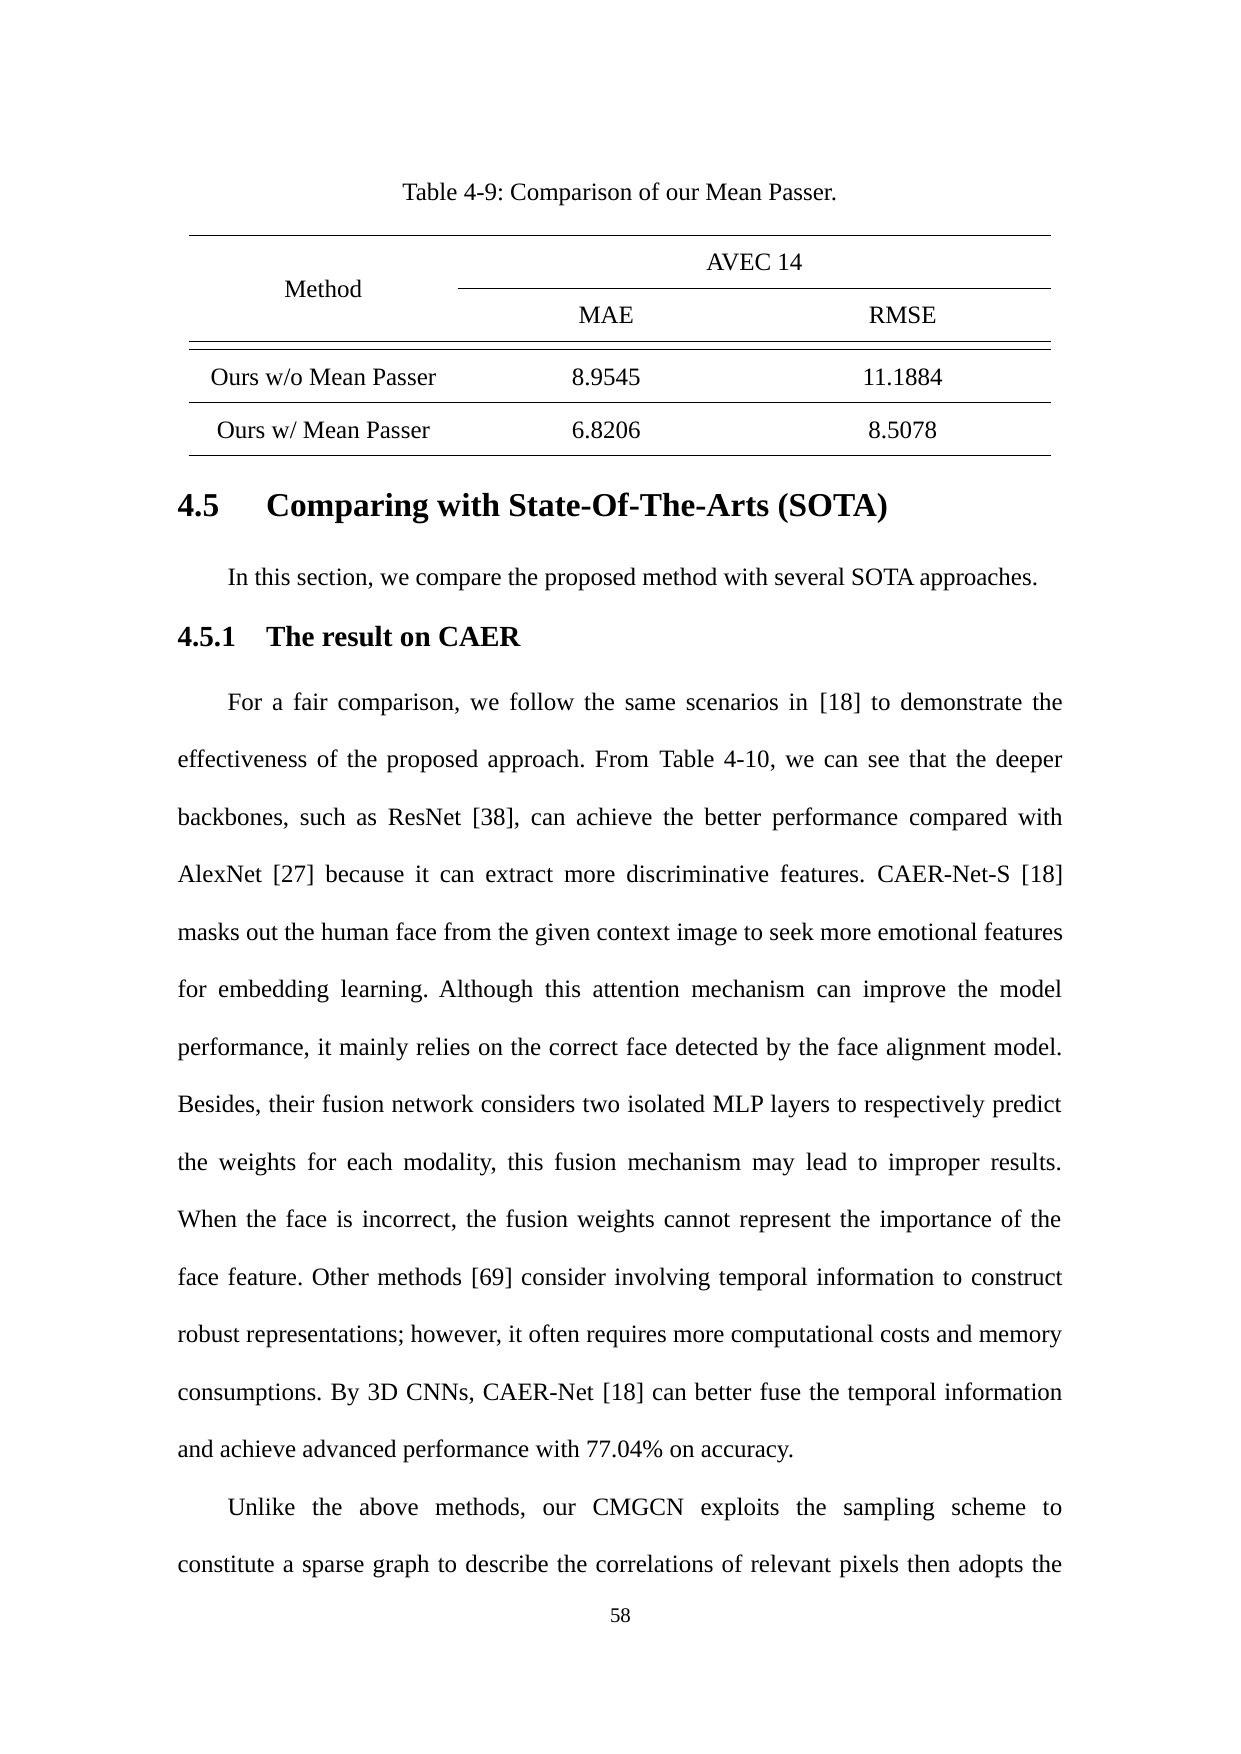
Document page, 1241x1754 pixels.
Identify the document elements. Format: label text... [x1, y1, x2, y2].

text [177, 1492, 1063, 1578]
table_cell [177, 235, 1062, 457]
subtitle The result on CAER [177, 619, 1063, 653]
text In this section, we compare the proposed method with several SOTA approaches. [177, 562, 1063, 591]
subtitle Comparing with State-Of-The-Arts (SOTA) [177, 485, 1063, 524]
